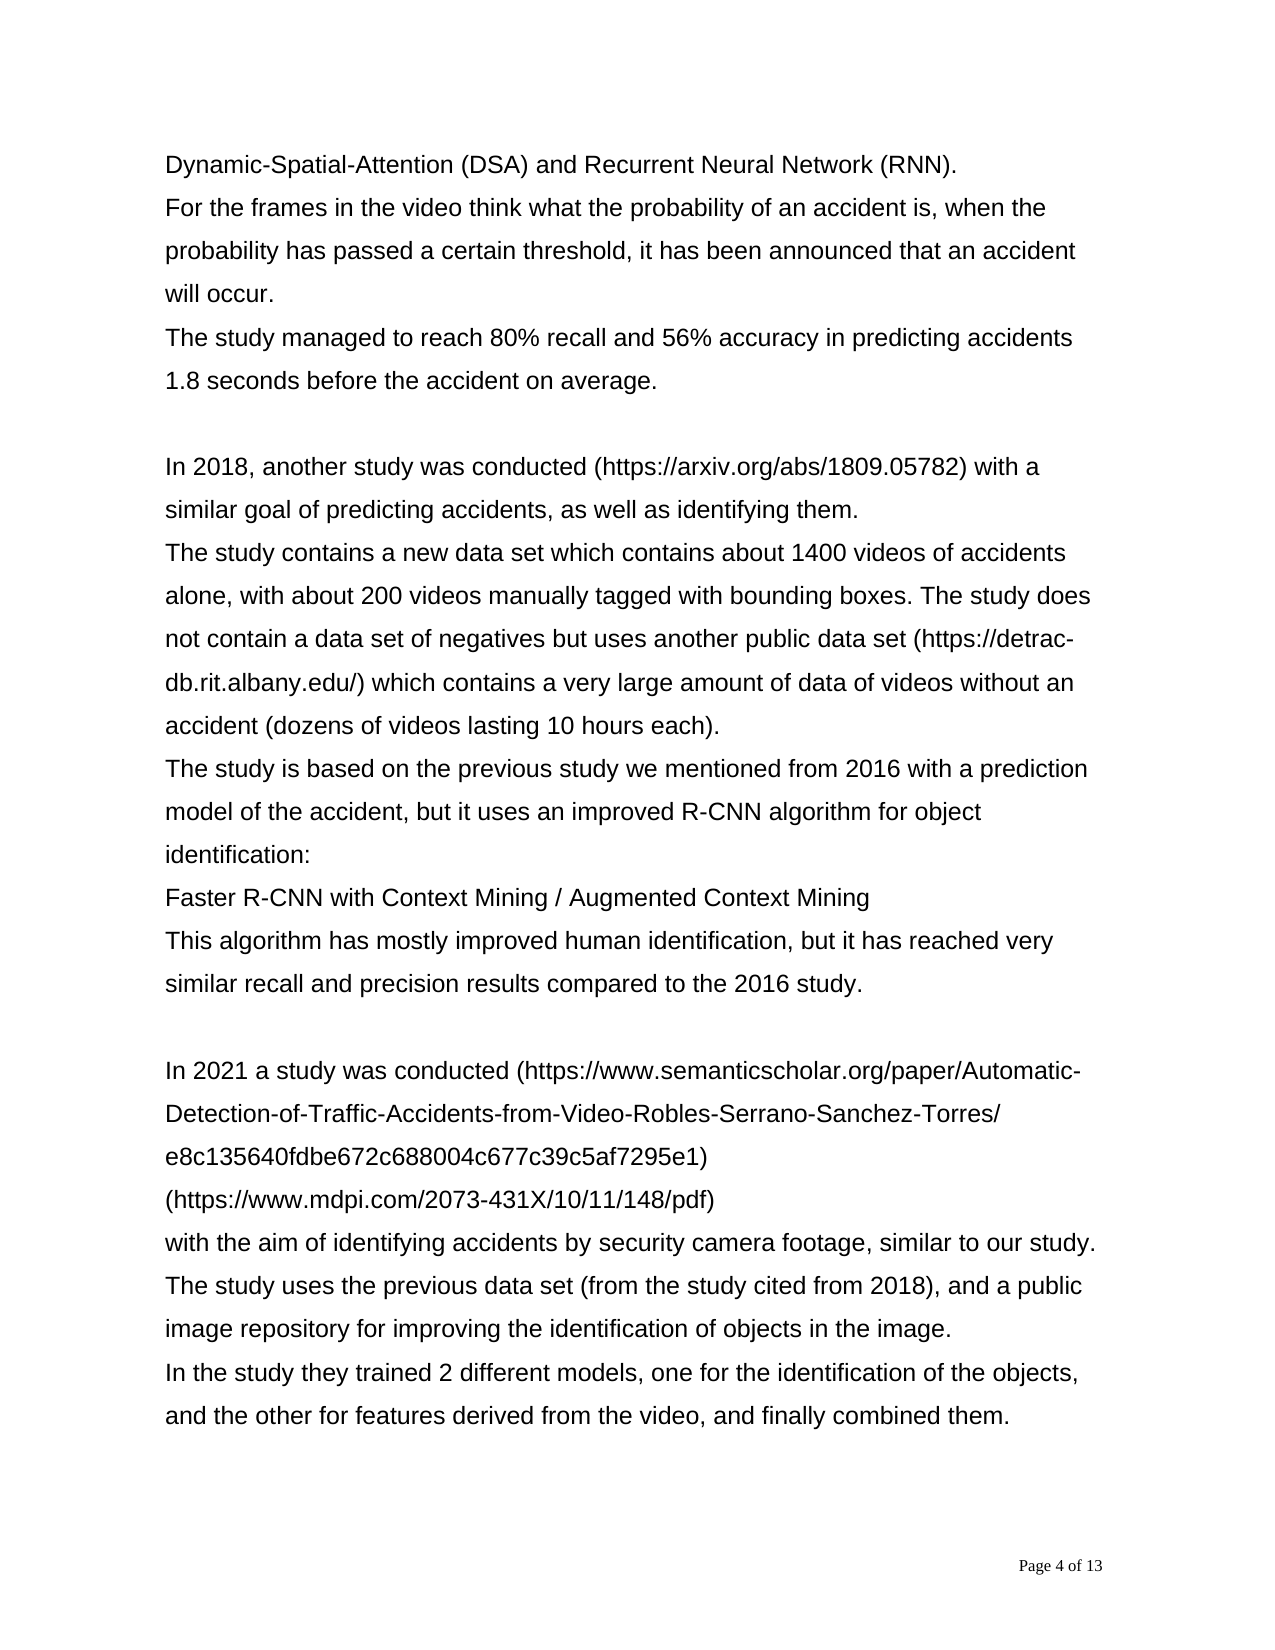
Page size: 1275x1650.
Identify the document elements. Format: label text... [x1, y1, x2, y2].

text This algorithm has mostly improved human identification, but it has reached very similar recall and precision results compared to the 2016 study. [165, 926, 1110, 998]
text The study is based on the previous study we mentioned from 2016 with a prediction model of the accident, but it uses an improved R-CNN algorithm for object identification: [165, 754, 1110, 869]
text For the frames in the video think what the probability of an accident is, when the probability has passed a certain threshold, it has been announced that an accident will occur. [165, 193, 1110, 308]
text The study uses the previous data set (from the study cited from 2018), and a public image repository for improving the identification of objects in the image. [165, 1271, 1110, 1343]
text In 2018, another study was conducted (https://arxiv.org/abs/1809.05782) with a similar goal of predicting accidents, as well as identifying them. [165, 452, 1110, 524]
text with the aim of identifying accidents by security camera footage, similar to our study. [165, 1228, 1110, 1257]
text The study managed to reach 80% recall and 56% accuracy in predicting accidents 1.8 seconds before the accident on average. [165, 322, 1110, 394]
text The study contains a new data set which contains about 1400 videos of accidents alone, with about 200 videos manually tagged with bounding boxes. The study does not contain a data set of negatives but uses another public data set (https://detrac-db.rit.albany.edu/) which contains a very large amount of data of videos without an accident (dozens of videos lasting 10 hours each). [165, 538, 1110, 739]
text In 2021 a study was conducted (https://www.semanticscholar.org/paper/Automatic-Detection-of-Traffic-Accidents-from-Video-Robles-Serrano-Sanchez-Torres/e8c135640fdbe672c688004c677c39c5af7295e1) [165, 1056, 1110, 1171]
text In the study they trained 2 different models, one for the identification of the objects, and the other for features derived from the video, and finally combined them. [165, 1357, 1110, 1429]
text (https://www.mdpi.com/2073-431X/10/11/148/pdf) [165, 1185, 1110, 1214]
text Dynamic-Spatial-Attention (DSA) and Recurrent Neural Network (RNN). [165, 150, 1110, 179]
text Faster R-CNN with Context Mining / Augmented Context Mining [165, 883, 1110, 912]
